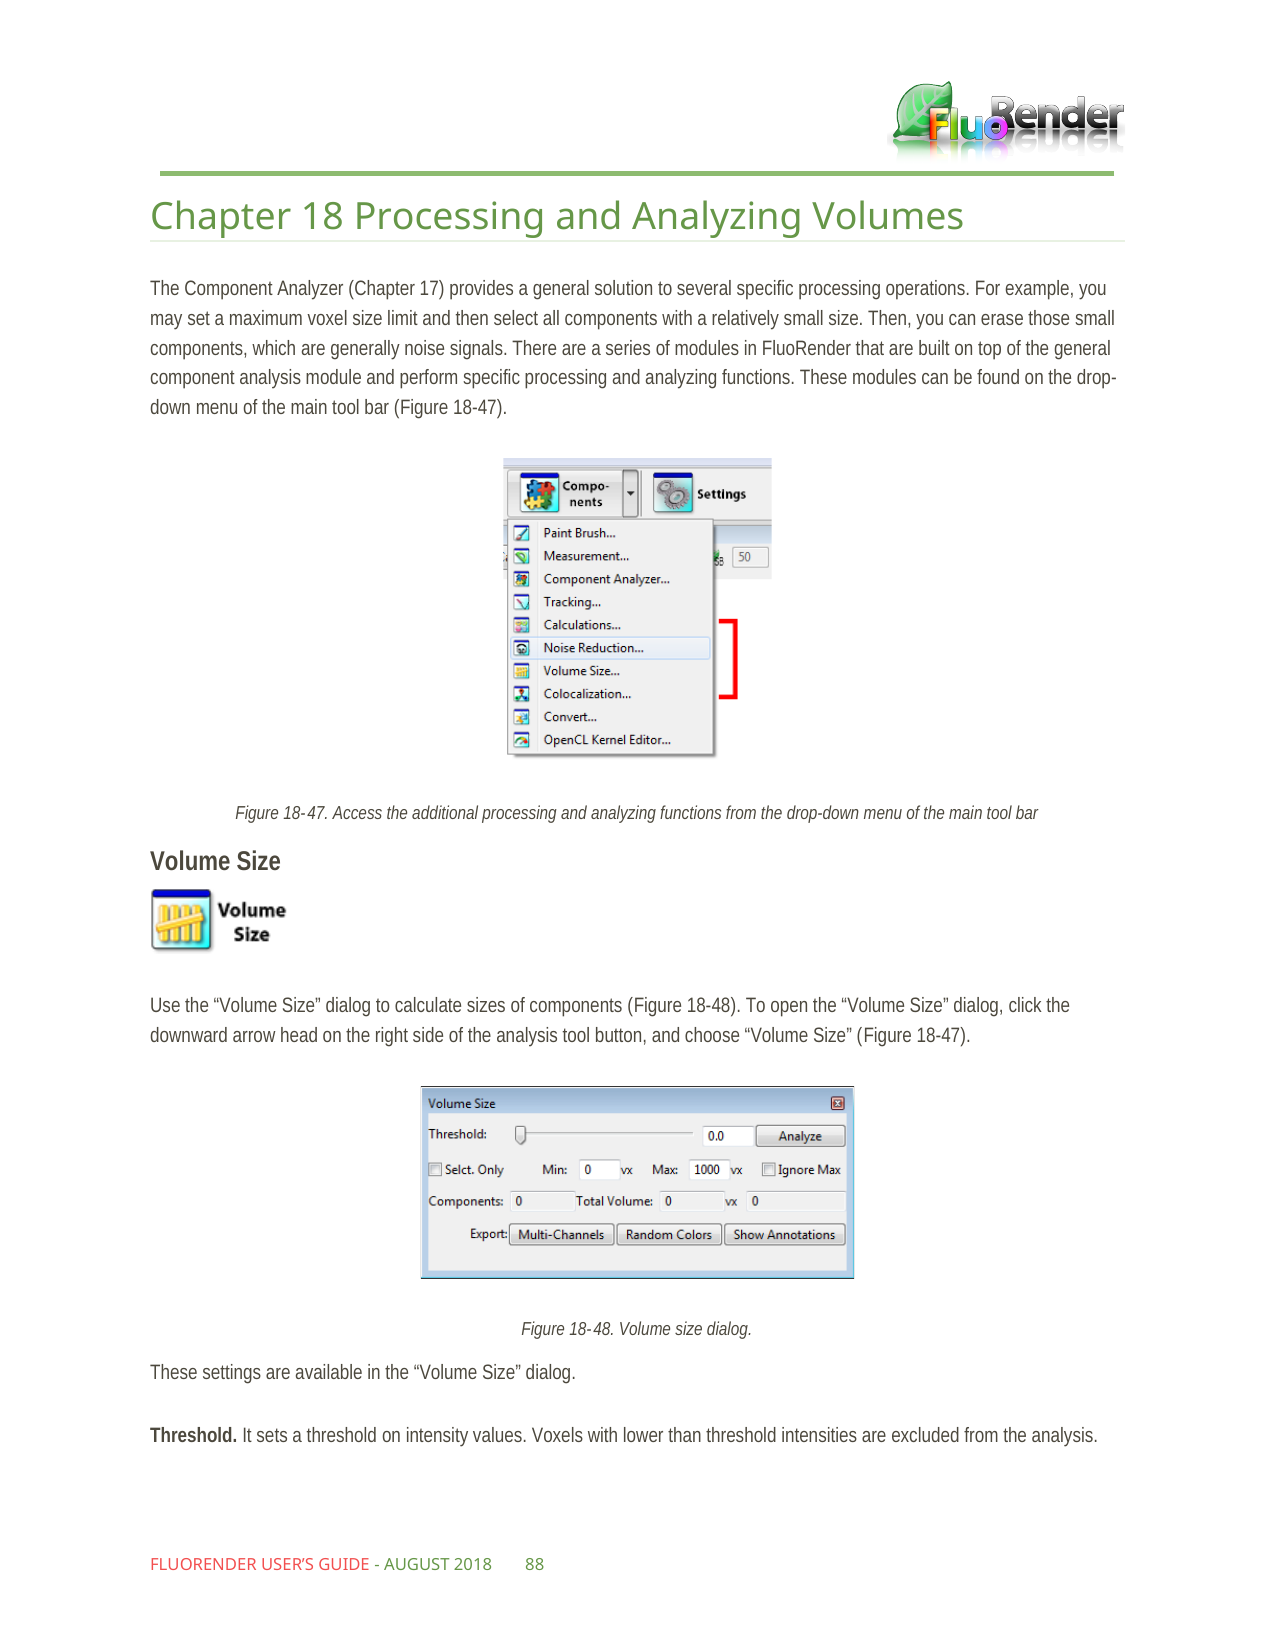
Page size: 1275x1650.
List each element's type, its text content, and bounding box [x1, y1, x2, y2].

subtitle Processing and Analyzing Volumes [150, 189, 1125, 240]
picture [420, 1086, 855, 1279]
text Threshold. It sets a threshold on intensity values. Voxels with lower than threshold intensities are excluded from the analysis. [150, 1423, 1125, 1447]
subtitle Volume Size [150, 844, 1125, 876]
picture [887, 75, 1125, 165]
picture [150, 888, 291, 954]
picture [503, 458, 772, 763]
text These settings are available in the “Volume Size” dialog. [150, 1360, 1125, 1384]
